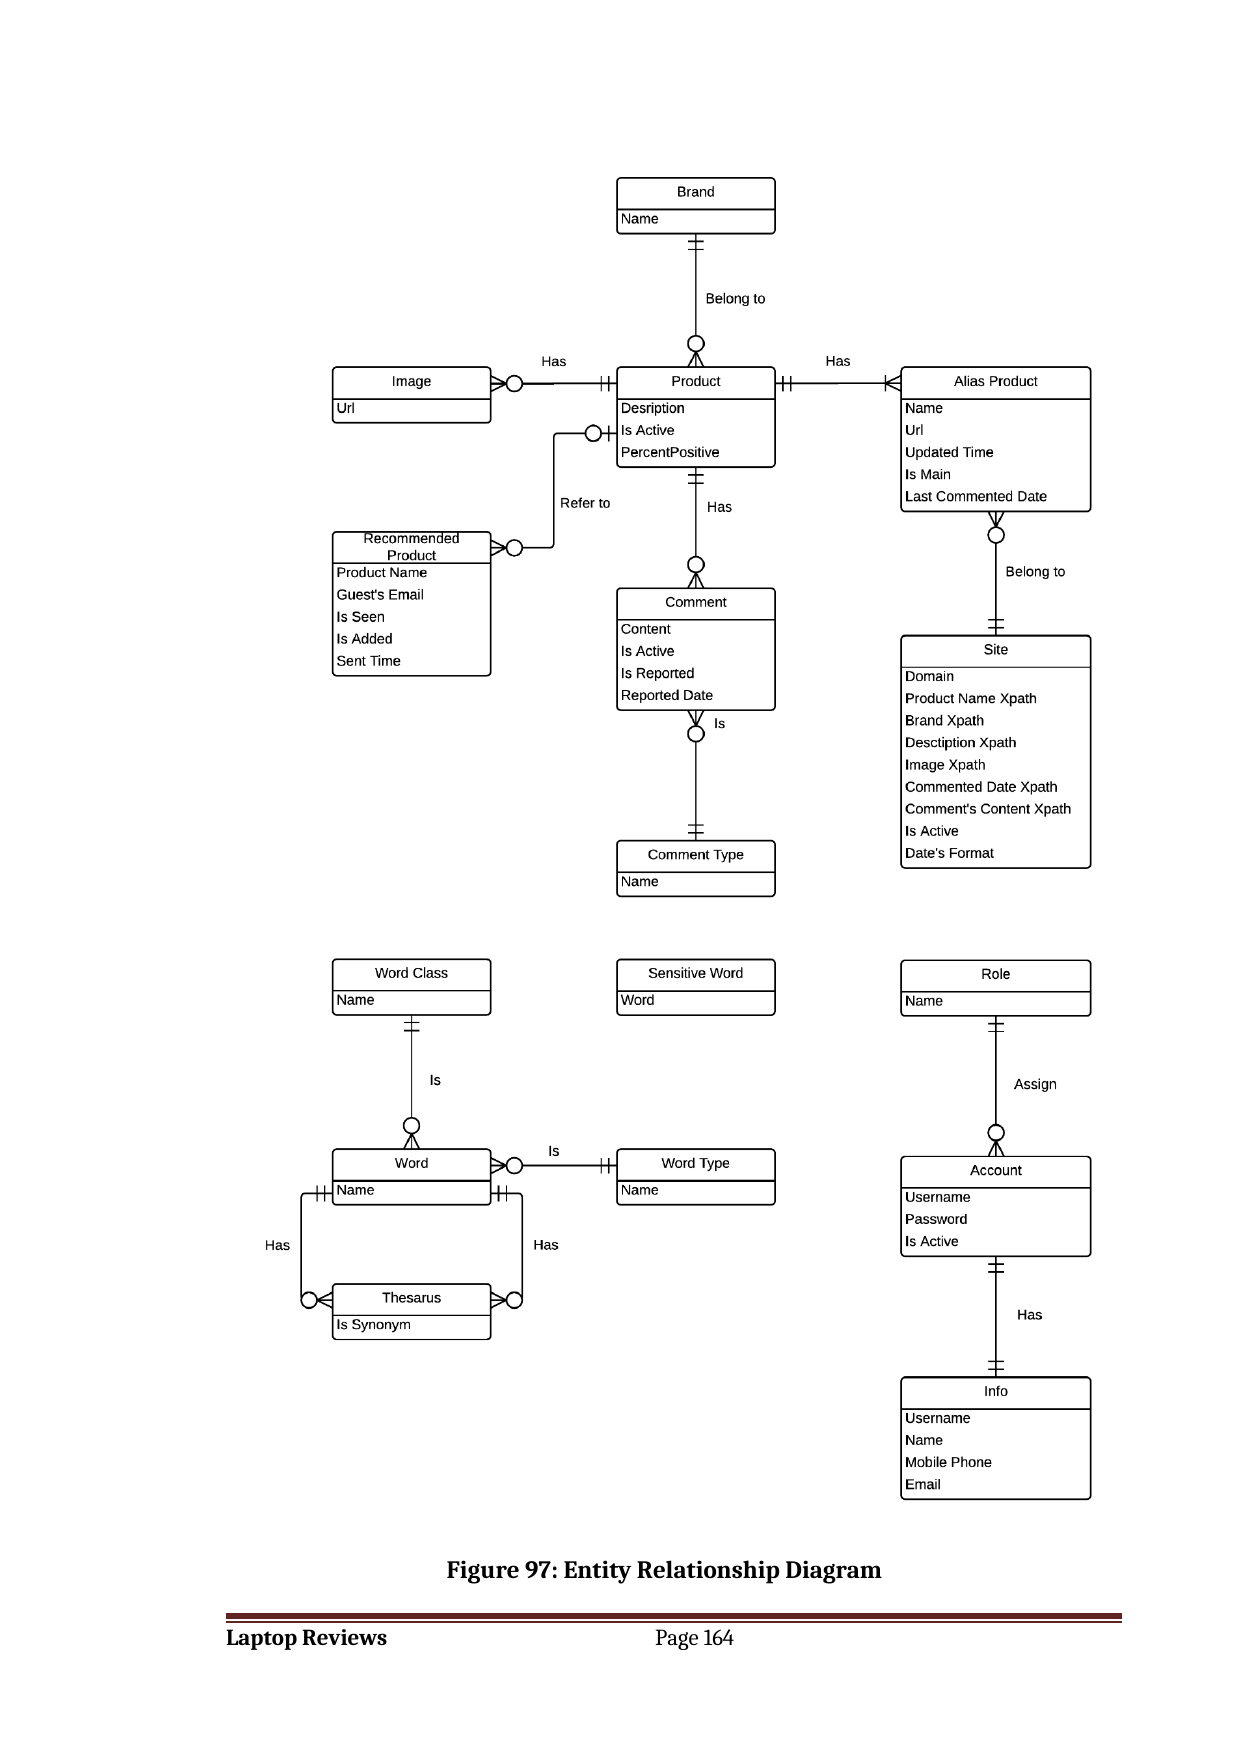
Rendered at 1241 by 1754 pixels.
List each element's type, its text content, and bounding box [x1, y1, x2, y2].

text Figure 97: Entity Relationship Diagram [207, 1556, 1122, 1584]
picture [207, 147, 1122, 1531]
